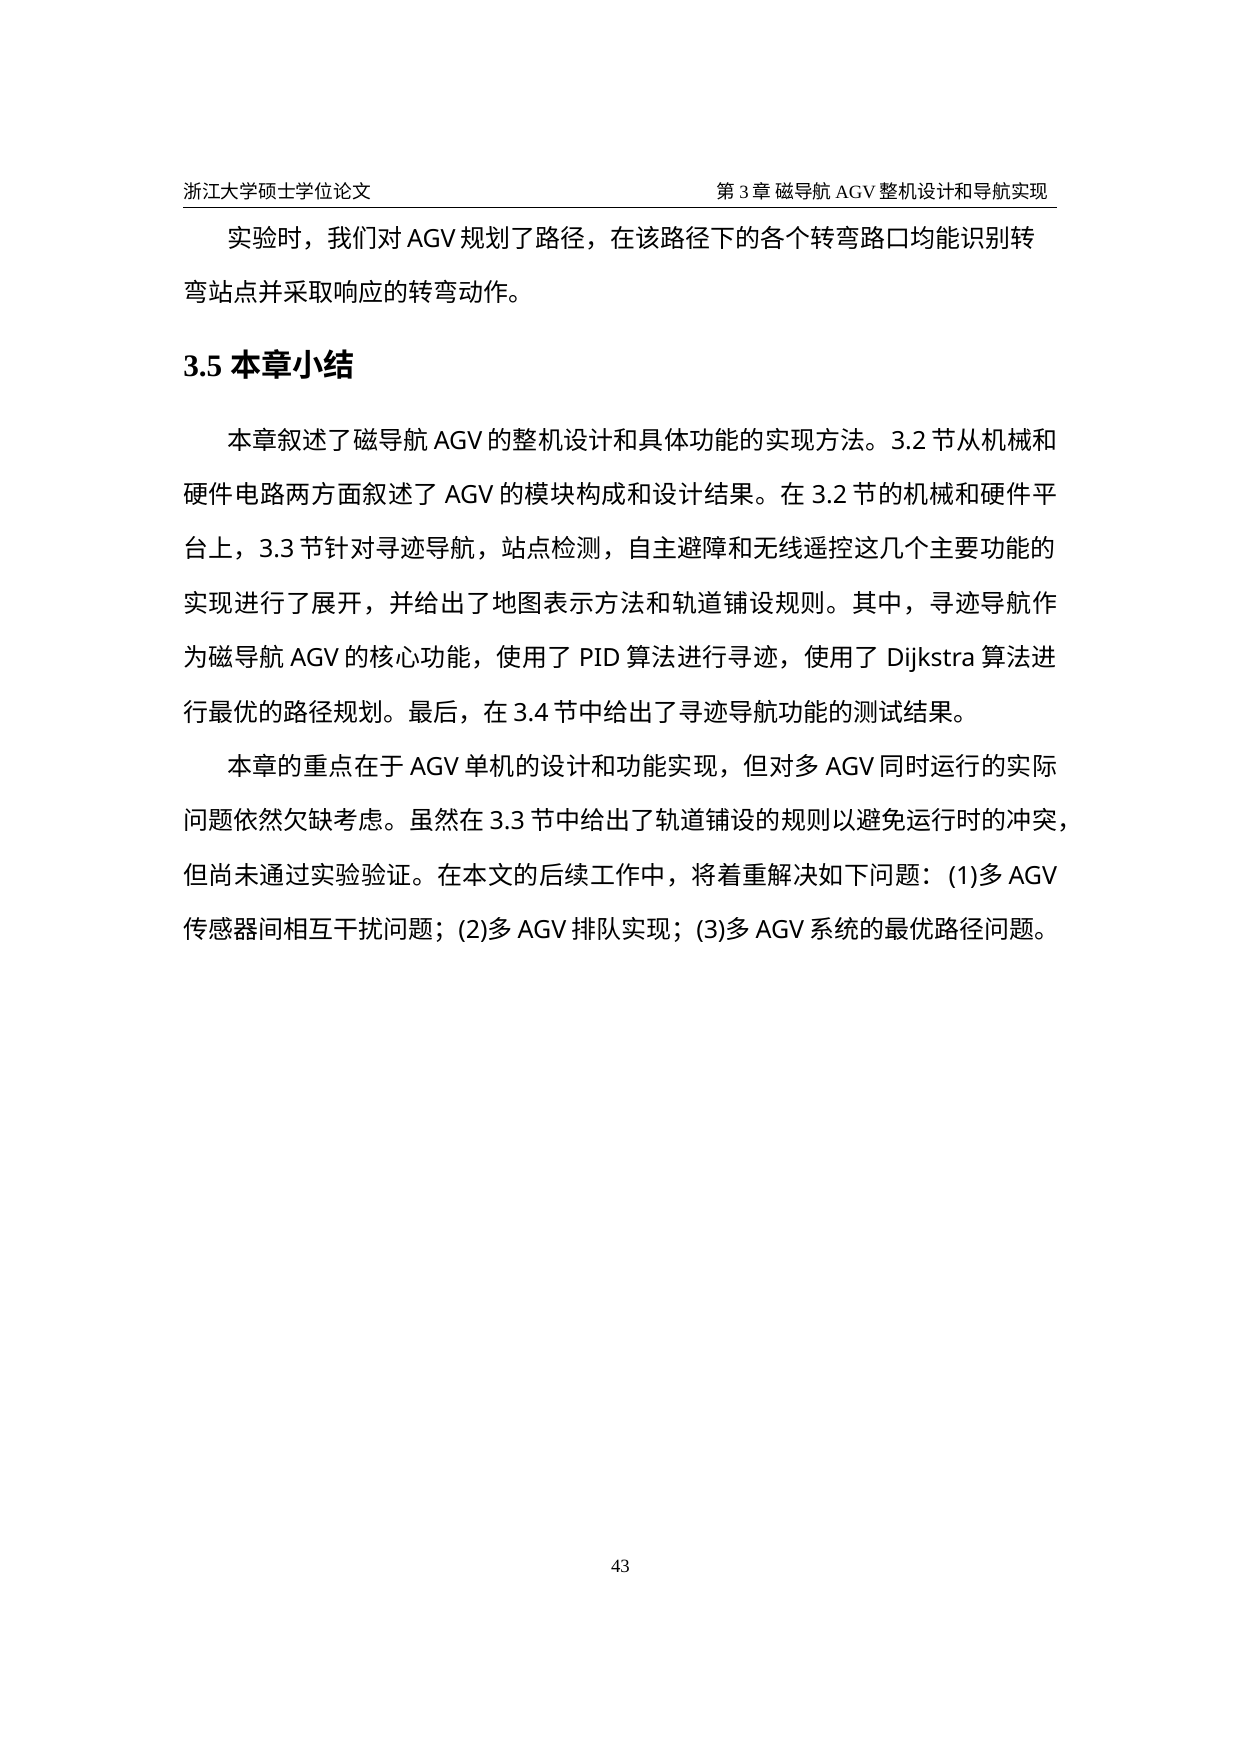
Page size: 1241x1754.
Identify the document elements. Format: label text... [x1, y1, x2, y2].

text 实验时，我们对AGV规划了路径，在该路径下的各个转弯路口均能识别转弯站点并采取响应的转弯动作。 [183, 218, 1057, 309]
subtitle 本章小结 [183, 340, 1057, 385]
text 本章的重点在于AGV单机的设计和功能实现，但对多AGV同时运行的实际问题依然欠缺考虑。虽然在3.3节中给出了轨道铺设的规则以避免运行时的冲突，但尚未通过实验验证。在本文的后续工作中，将着重解决如下问题：(1)多AGV传感器间相互干扰问题；(2)多AGV排队实现；(3)多AGV系统的最优路径问题。 [183, 746, 1057, 946]
text 本章叙述了磁导航AGV的整机设计和具体功能的实现方法。3.2节从机械和硬件电路两方面叙述了AGV的模块构成和设计结果。在3.2节的机械和硬件平台上，3.3节针对寻迹导航，站点检测，自主避障和无线遥控这几个主要功能的实现进行了展开，并给出了地图表示方法和轨道铺设规则。其中，寻迹导航作为磁导航AGV的核心功能，使用了PID算法进行寻迹，使用了Dijkstra算法进行最优的路径规划。最后，在3.4节中给出了寻迹导航功能的测试结果。 [183, 420, 1057, 728]
